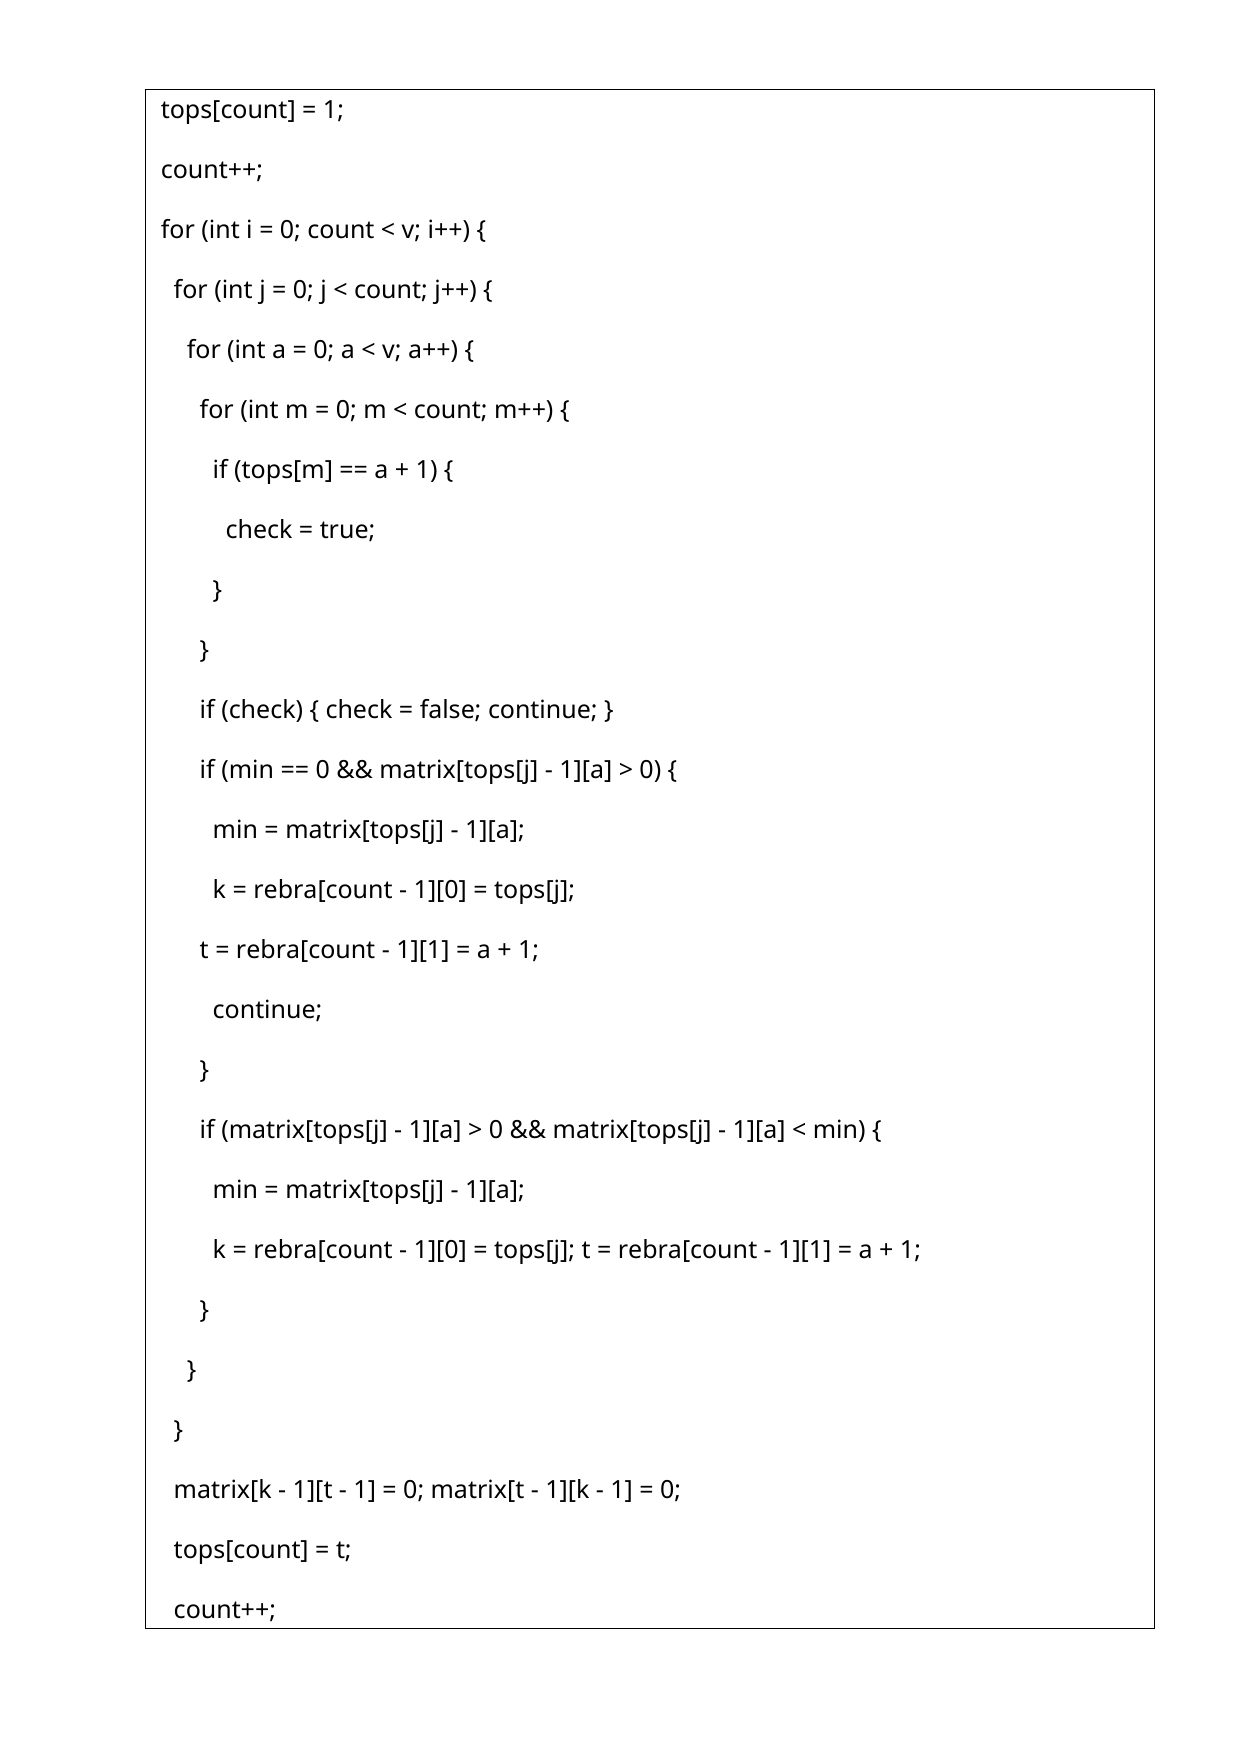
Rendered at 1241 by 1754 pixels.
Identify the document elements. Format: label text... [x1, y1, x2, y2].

text min = matrix[tops[j] - 1][a]; [146, 1168, 1154, 1206]
text continue; [146, 988, 1154, 1026]
text for (int i = 0; count < v; i++) { [146, 208, 1154, 246]
text if (min == 0 && matrix[tops[j] - 1][a] > 0) { [146, 748, 1154, 786]
text k = rebra[count - 1][0] = tops[j]; [146, 868, 1154, 906]
text if (check) { check = false; continue; } [146, 688, 1154, 726]
text if (matrix[tops[j] - 1][a] > 0 && matrix[tops[j] - 1][a] < min) { [146, 1108, 1154, 1146]
text } [146, 1048, 1154, 1086]
text tops[count] = t; [146, 1528, 1154, 1566]
text k = rebra[count - 1][0] = tops[j]; t = rebra[count - 1][1] = a + 1; [146, 1228, 1154, 1266]
text min = matrix[tops[j] - 1][a]; [146, 808, 1154, 846]
text } [146, 1348, 1154, 1386]
text } [146, 1408, 1154, 1446]
text check = true; [146, 508, 1154, 546]
text for (int m = 0; m < count; m++) { [146, 388, 1154, 426]
text } [146, 628, 1154, 666]
text tops[count] = 1; [146, 90, 1154, 126]
text t = rebra[count - 1][1] = a + 1; [146, 928, 1154, 966]
text } [146, 568, 1154, 606]
text matrix[k - 1][t - 1] = 0; matrix[t - 1][k - 1] = 0; [146, 1468, 1154, 1506]
text } [146, 1288, 1154, 1326]
text if (tops[m] == a + 1) { [146, 448, 1154, 486]
text count++; [146, 1588, 1154, 1628]
text for (int a = 0; a < v; a++) { [146, 328, 1154, 366]
text count++; [146, 148, 1154, 186]
text for (int j = 0; j < count; j++) { [146, 268, 1154, 306]
